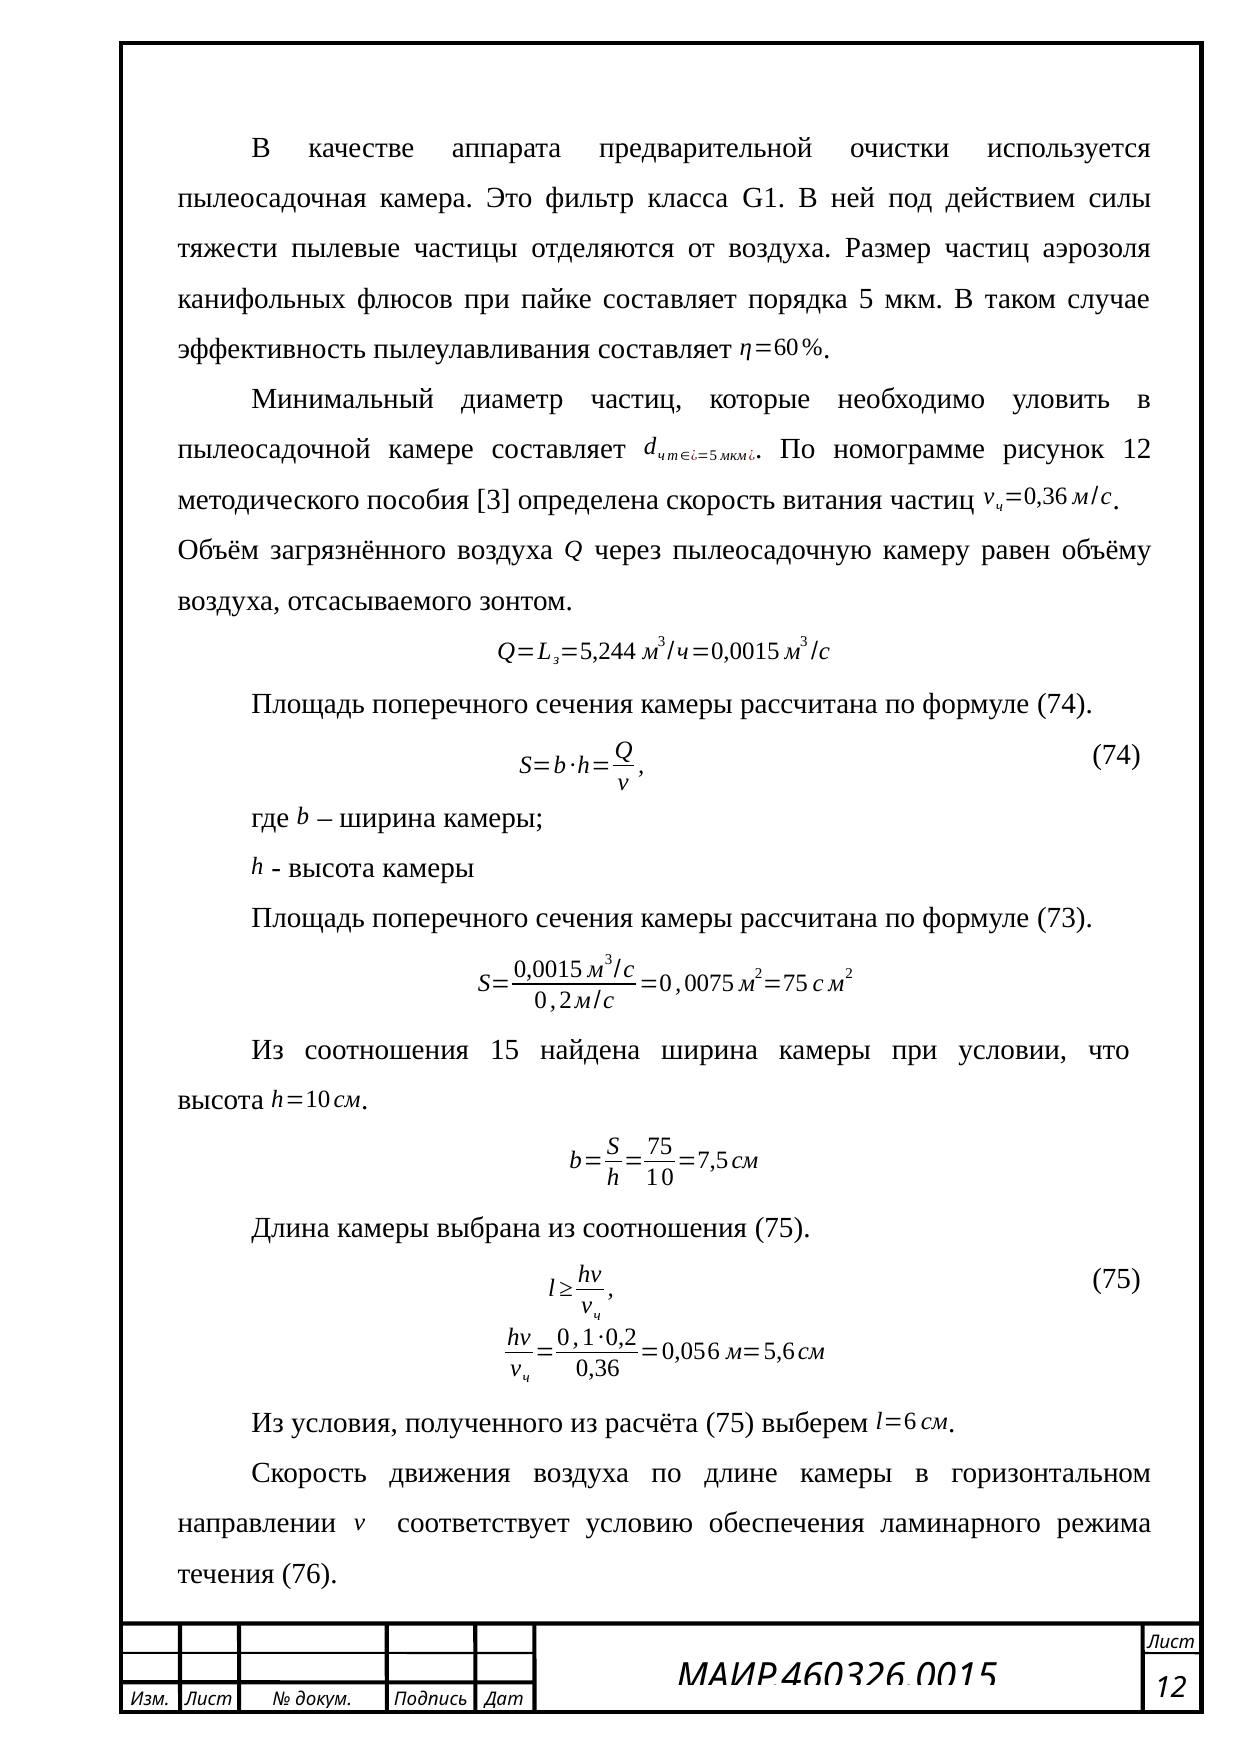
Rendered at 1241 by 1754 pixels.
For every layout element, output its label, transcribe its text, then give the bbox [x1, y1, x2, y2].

table_header [177, 737, 1007, 800]
text Из условия, полученного из расчёта (75) выберем . [177, 1405, 1152, 1438]
text Скорость движения воздуха по длине камеры в горизонтальном направлении соответствует условию обеспечения ламинарного режима течения (76). [177, 1455, 1152, 1589]
text Площадь поперечного сечения камеры рассчитана по формуле (73). [177, 900, 1152, 934]
text где – ширина камеры; [177, 800, 1152, 833]
table_header [177, 1261, 1007, 1323]
text Длина камеры выбрана из соотношения (75). [177, 1210, 1152, 1244]
text В качестве аппарата предварительной очистки используется пылеосадочная камера. Это фильтр класса G1. В ней под действием силы тяжести пылевые частицы отделяются от воздуха. Размер частиц аэрозоля канифольных флюсов при пайке составляет порядка 5 мкм. В таком случае эффективность пылеулавливания составляет . [177, 130, 1152, 364]
text Минимальный диаметр частиц, которые необходимо уловить в пылеосадочной камере составляет . По номограмме рисунок 12 методического пособия [3] определена скорость витания частиц . [177, 381, 1152, 516]
table_header (74) [1007, 737, 1152, 800]
text Площадь поперечного сечения камеры рассчитана по формуле (74). [177, 687, 1152, 720]
table_header (75) [1007, 1261, 1152, 1323]
text - высота камеры [177, 850, 1152, 883]
text Из соотношения 15 найдена ширина камеры при условии, что высота . [177, 1032, 1152, 1116]
text Объём загрязнённого воздуха через пылеосадочную камеру равен объёму воздуха, отсасываемого зонтом. [177, 532, 1152, 616]
